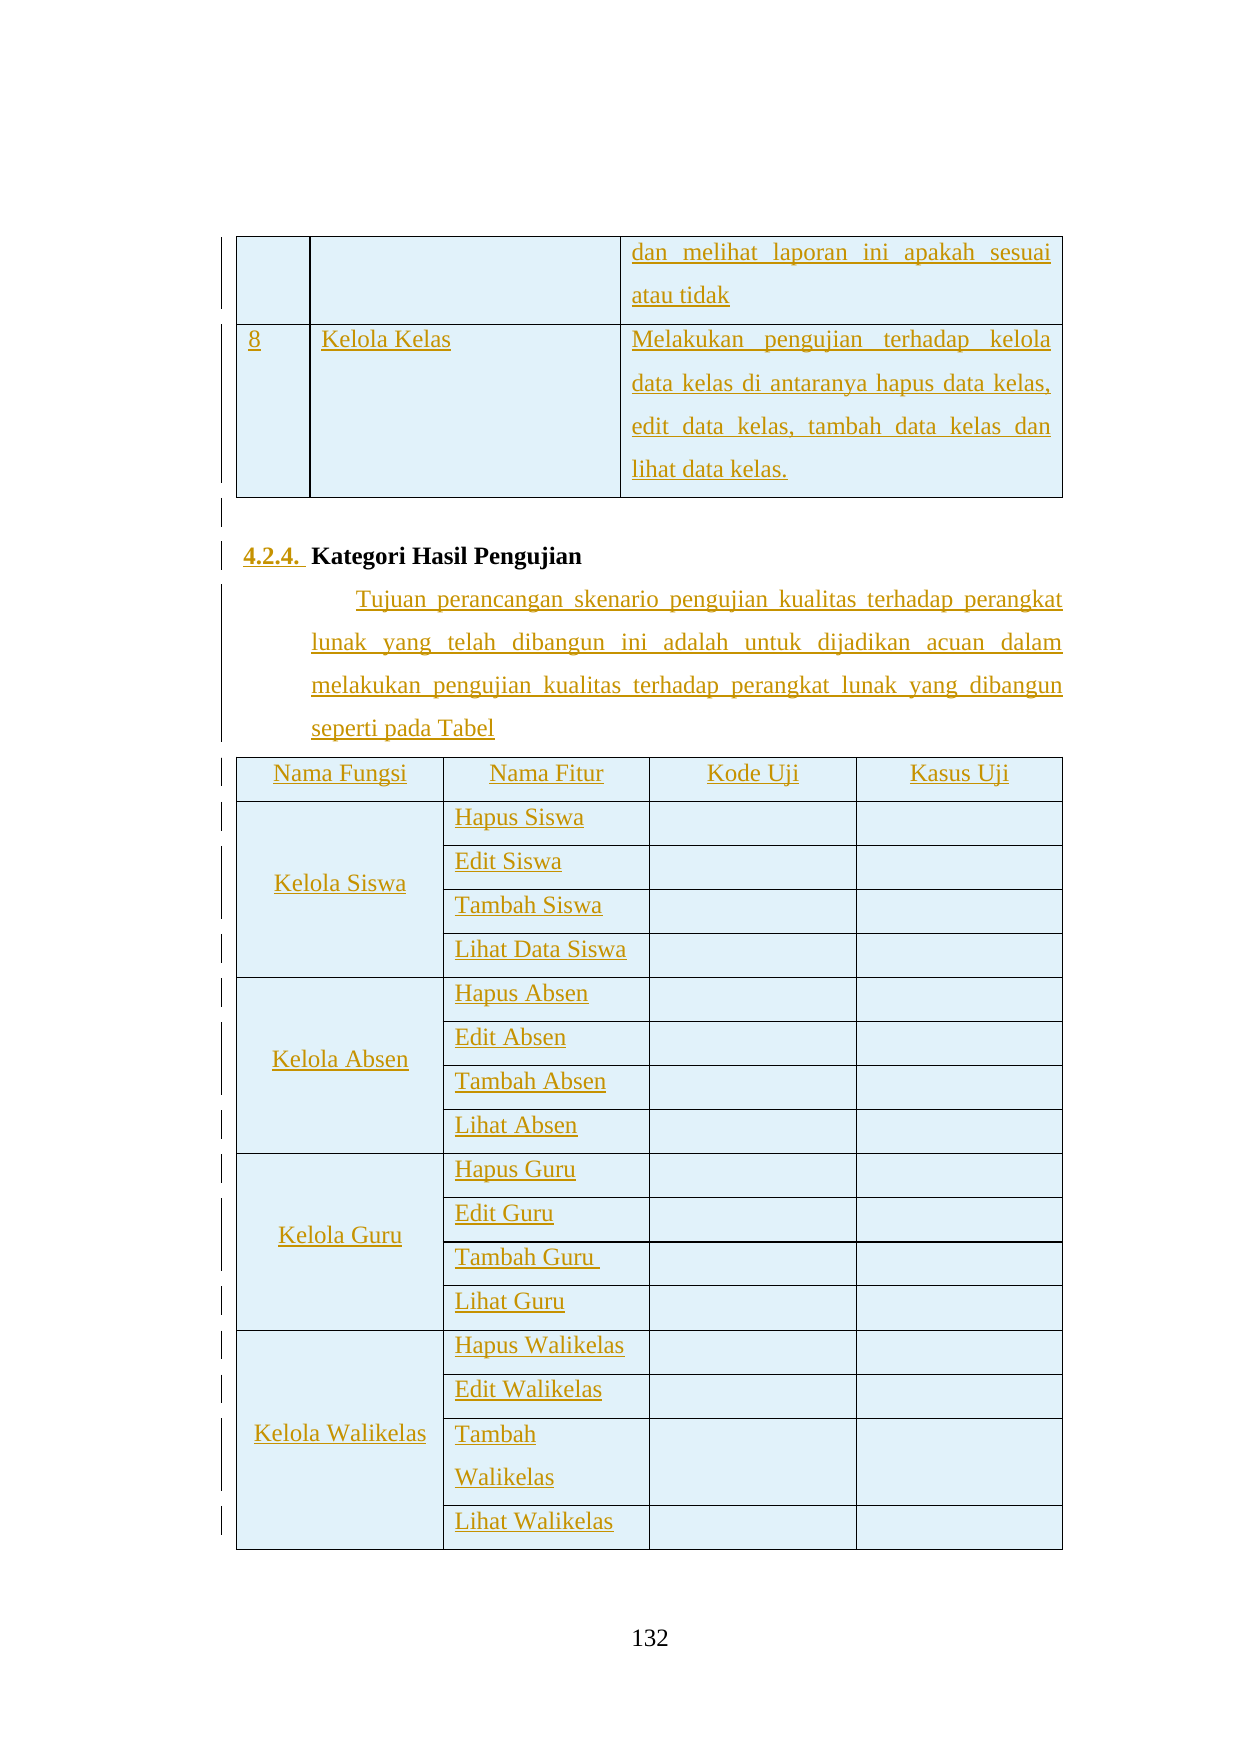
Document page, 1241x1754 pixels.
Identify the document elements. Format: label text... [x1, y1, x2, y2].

subtitle Kategori Hasil Pengujian [243, 541, 1063, 570]
